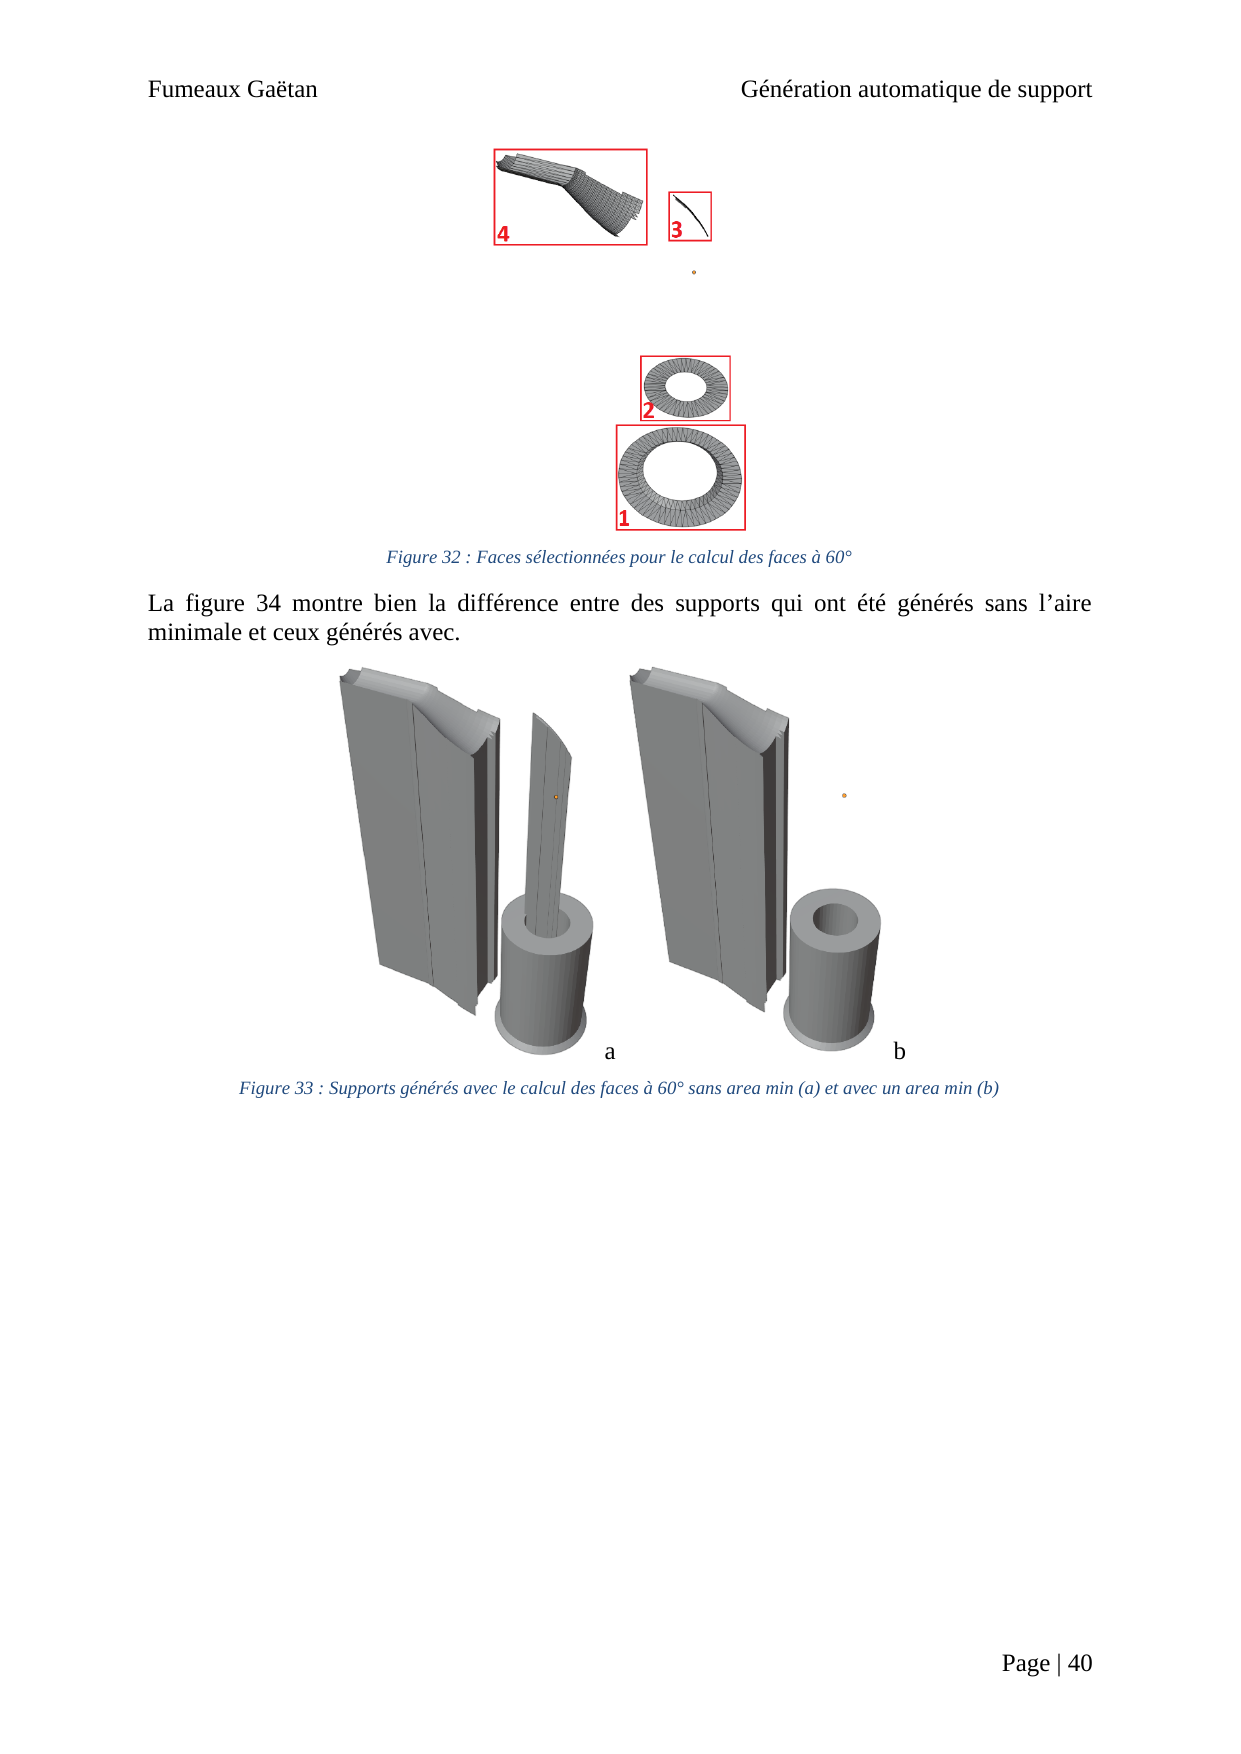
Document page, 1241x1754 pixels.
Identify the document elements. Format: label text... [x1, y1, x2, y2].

picture [621, 658, 887, 1059]
text La figure 34 montre bien la différence entre des supports qui ont été générés sans l’aire minimale et ceux générés avec. [148, 588, 1093, 646]
picture [334, 660, 599, 1059]
text Figure 33 : Supports générés avec le calcul des faces à 60° sans area min (a) et avec un area min (b) [148, 1077, 1093, 1098]
picture [492, 147, 748, 534]
text Figure 32 : Faces sélectionnées pour le calcul des faces à 60° [148, 546, 1093, 567]
